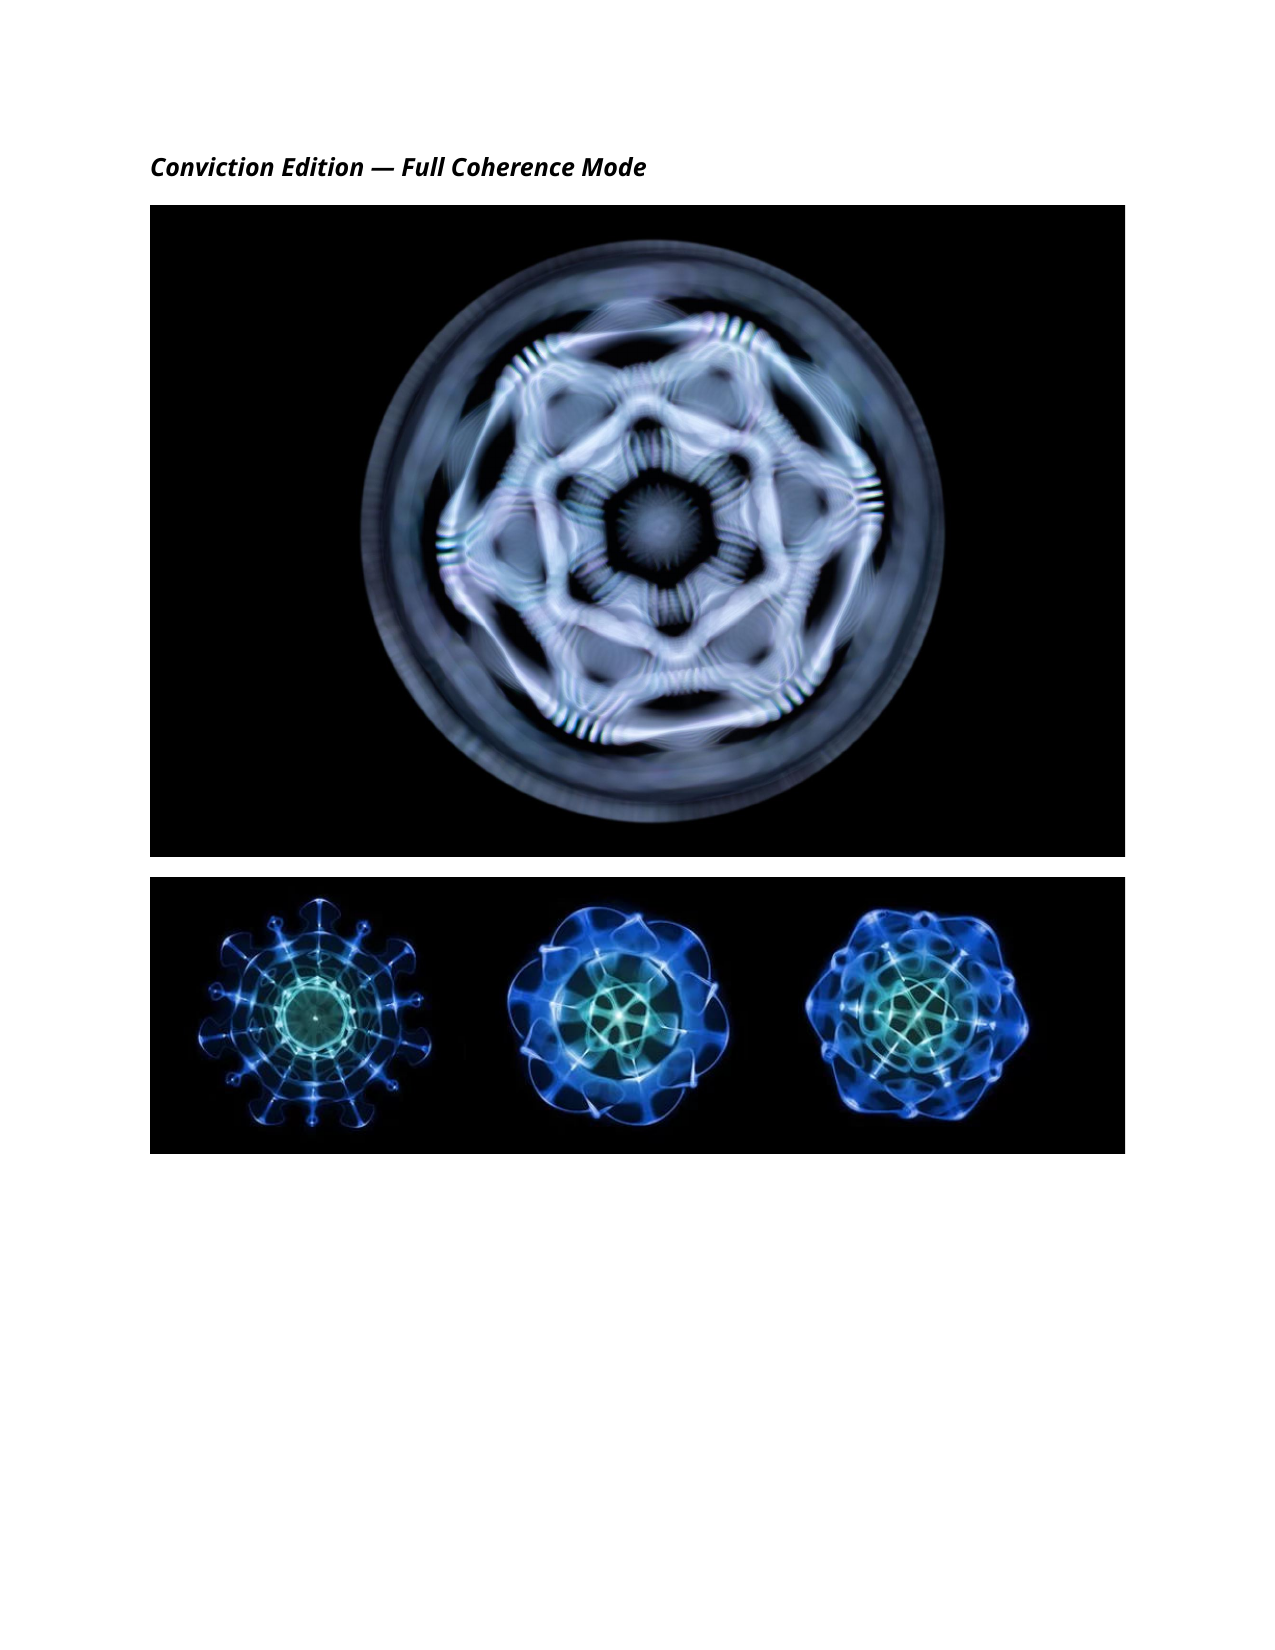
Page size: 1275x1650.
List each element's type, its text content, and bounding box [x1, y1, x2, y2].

picture [150, 877, 1125, 1154]
text Conviction Edition — Full Coherence Mode [150, 150, 1125, 184]
picture [150, 205, 1125, 857]
